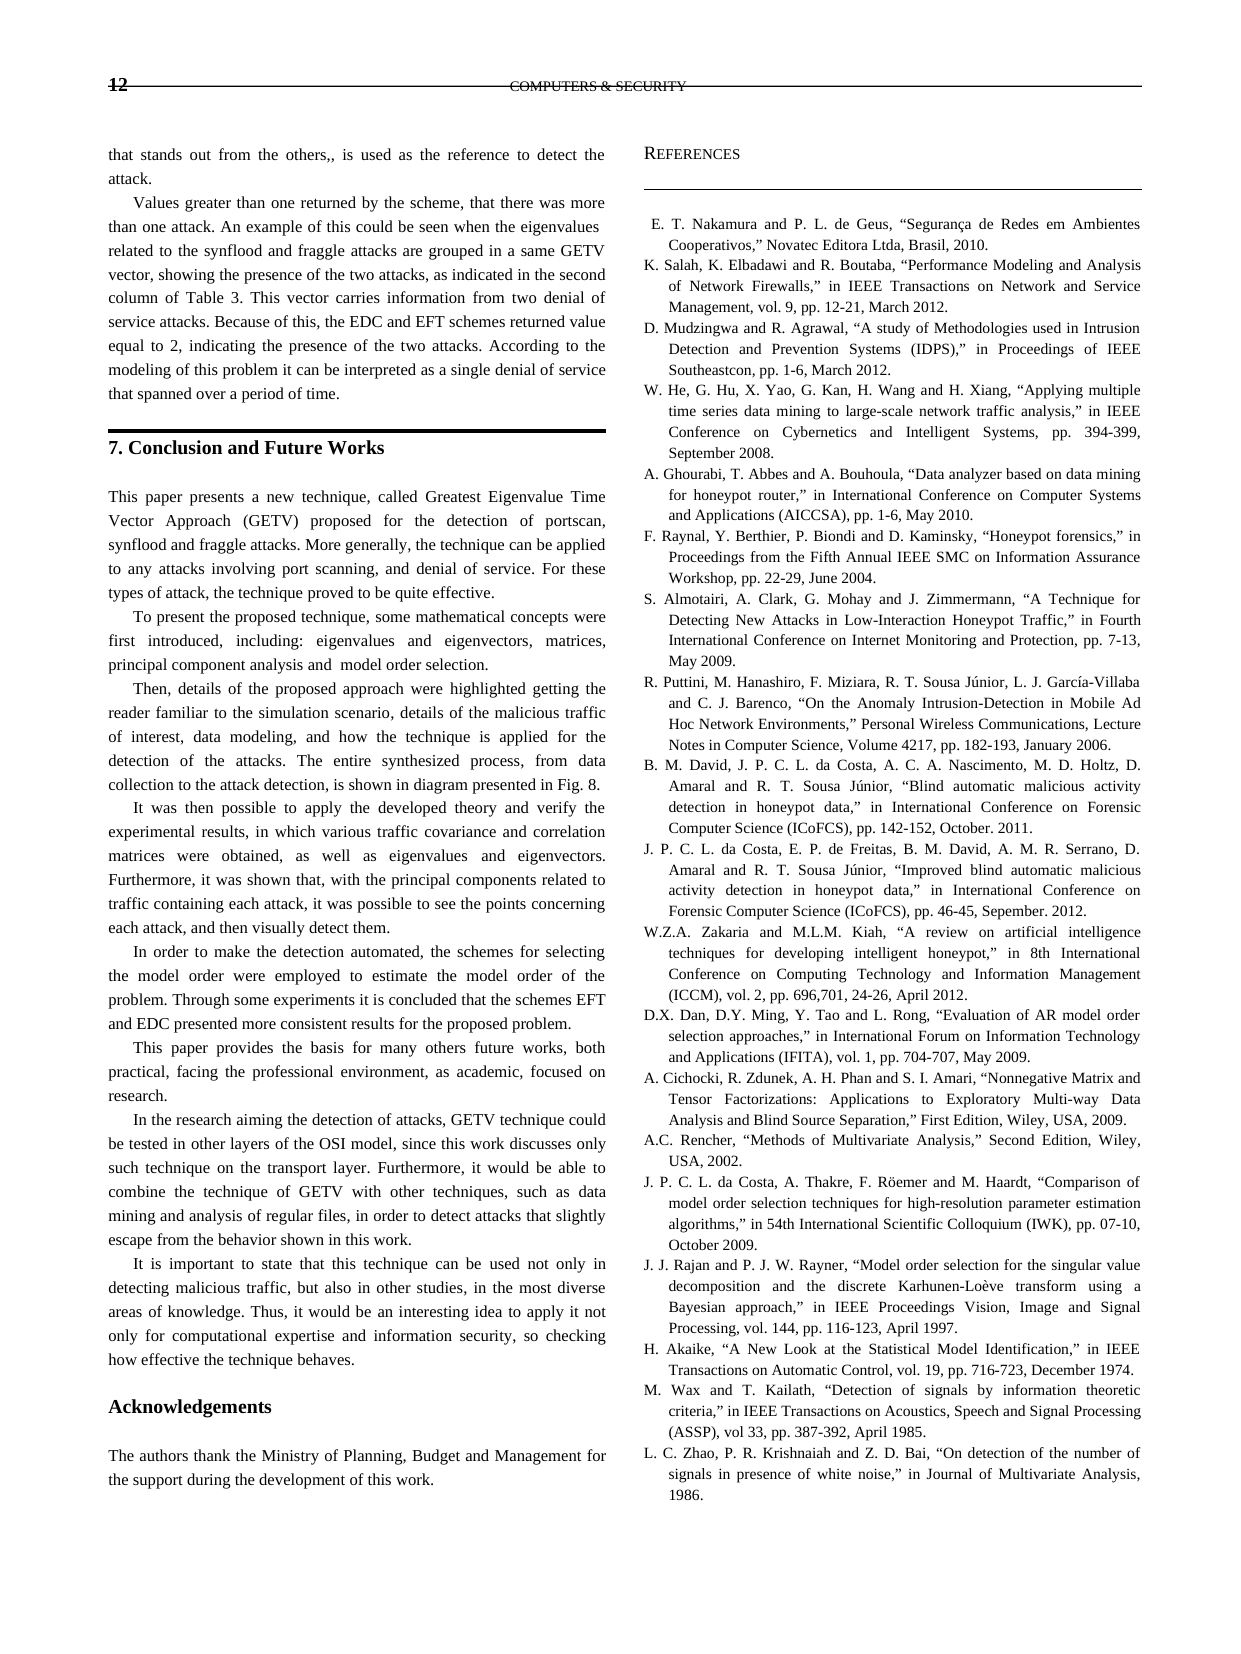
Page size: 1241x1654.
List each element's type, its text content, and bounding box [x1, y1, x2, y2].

list J. P. C. L. da Costa, A. Thakre, F. Röemer and M. Haardt, “Comparison of model order selection techniques for high-resolution parameter estimation algorithms,” in 54th International Scientific Colloquium (IWK), pp. 07-10, October 2009. [643, 1171, 1142, 1254]
text In order to make the detection automated, the schemes for selecting the model order were employed to estimate the model order of the problem. Through some experiments it is concluded that the schemes EFT and EDC presented more consistent results for the proposed problem. [108, 938, 606, 1034]
text It is important to state that this technique can be used not only in detecting malicious traffic, but also in other studies, in the most diverse areas of knowledge. Thus, it would be an interesting idea to apply it not only for computational expertise and information security, so checking how effective the technique behaves. [108, 1250, 606, 1370]
text Acknowledgements [108, 1394, 606, 1419]
text To present the proposed technique, some mathematical concepts were first introduced, including: eigenvalues ​​and eigenvectors, matrices, principal component analysis and model order selection. [108, 603, 606, 675]
list J. J. Rajan and P. J. W. Rayner, “Model order selection for the singular value decomposition and the discrete Karhunen-Loève transform using a Bayesian approach,” in IEEE Proceedings Vision, Image and Signal Processing, vol. 144, pp. 116-123, April 1997. [643, 1254, 1142, 1337]
text The authors thank the Ministry of Planning, Budget and Management for the support during the development of this work. [108, 1443, 606, 1491]
text Values greater than one returned by the scheme, that there was more than one attack. An example of this could be seen when the eigenvalues ​​related to the synflood and fraggle attacks are grouped in a same GETV vector, showing the presence of the two attacks, as indicated in the second column of Table 3. This vector carries information from two denial of service attacks. Because of this, the EDC and EFT schemes returned value equal to 2, indicating the presence of the two attacks. According to the modeling of this problem it can be interpreted as a single denial of service that spanned over a period of time. [108, 189, 606, 404]
list S. Almotairi, A. Clark, G. Mohay and J. Zimmermann, “A Technique for Detecting New Attacks in Low-Interaction Honeypot Traffic,” in Fourth International Conference on Internet Monitoring and Protection, pp. 7-13, May 2009. [643, 587, 1142, 671]
list B. M. David, J. P. C. L. da Costa, A. C. A. Nascimento, M. D. Holtz, D. Amaral and R. T. Sousa Júnior, “Blind automatic malicious activity detection in honeypot data,” in International Conference on Forensic Computer Science (ICoFCS), pp. 142-152, October. 2011. [643, 754, 1142, 837]
list R. Puttini, M. Hanashiro, F. Miziara, R. T. Sousa Júnior, L. J. García-Villaba and C. J. Barenco, “On the Anomaly Intrusion-Detection in Mobile Ad Hoc Network Environments,” Personal Wireless Communications, Lecture Notes in Computer Science, Volume 4217, pp. 182-193, January 2006. [643, 671, 1142, 754]
text In the research aiming the detection of attacks, GETV technique could be tested in other layers of the OSI model, since this work discusses only such technique on the transport layer. Furthermore, it would be able to combine the technique of GETV with other techniques, such as data mining and analysis of regular files, in order to detect attacks that slightly escape from the behavior shown in this work. [108, 1106, 606, 1250]
list D.X. Dan, D.Y. Ming, Y. Tao and L. Rong, “Evaluation of AR model order selection approaches,” in International Forum on Information Technology and Applications (IFITA), vol. 1, pp. 704-707, May 2009. [643, 1004, 1142, 1067]
list L. C. Zhao, P. R. Krishnaiah and Z. D. Bai, “On detection of the number of signals in presence of white noise,” in Journal of Multivariate Analysis, 1986. [643, 1442, 1142, 1504]
list D. Mudzingwa and R. Agrawal, “A study of Methodologies used in Intrusion Detection and Prevention Systems (IDPS),” in Proceedings of IEEE Southeastcon, pp. 1-6, March 2012. [643, 317, 1142, 379]
text Conclusion and Future Works [108, 433, 606, 459]
list H. Akaike, “A New Look at the Statistical Model Identification,” in IEEE Transactions on Automatic Control, vol. 19, pp. 716-723, December 1974. [643, 1337, 1142, 1379]
list A. Cichocki, R. Zdunek, A. H. Phan and S. I. Amari, “Nonnegative Matrix and Tensor Factorizations: Applications to Exploratory Multi-way Data Analysis and Blind Source Separation,” First Edition, Wiley, USA, 2009. [643, 1067, 1142, 1129]
list A.C. Rencher, “Methods of Multivariate Analysis,” Second Edition, Wiley, USA, 2002. [643, 1129, 1142, 1171]
list E. T. Nakamura and P. L. de Geus, “Segurança de Redes em Ambientes Cooperativos,” Novatec Editora Ltda, Brasil, 2010. [643, 212, 1142, 254]
list J. P. C. L. da Costa, E. P. de Freitas, B. M. David, A. M. R. Serrano, D. Amaral and R. T. Sousa Júnior, “Improved blind automatic malicious activity detection in honeypot data,” in International Conference on Forensic Computer Science (ICoFCS), pp. 46-45, Sepember. 2012. [643, 837, 1142, 921]
list W. He, G. Hu, X. Yao, G. Kan, H. Wang and H. Xiang, “Applying multiple time series data mining to large-scale network traffic analysis,” in IEEE Conference on Cybernetics and Intelligent Systems, pp. 394-399, September 2008. [643, 379, 1142, 462]
list A. Ghourabi, T. Abbes and A. Bouhoula, “Data analyzer based on data mining for honeypot router,” in International Conference on Computer Systems and Applications (AICCSA), pp. 1-6, May 2010. [643, 462, 1142, 525]
text It was then possible to apply the developed theory and verify the experimental results, in which various traffic covariance and correlation matrices were obtained, as well as eigenvalues ​​and eigenvectors. Furthermore, it was shown that, with the principal components related to traffic containing each attack, it was possible to see the points concerning each attack, and then visually detect them. [108, 795, 606, 938]
text Then, details of the proposed approach were highlighted getting the reader familiar to the simulation scenario, details of the malicious traffic of interest, data modeling, and how the technique is applied for the detection of the attacks. The entire synthesized process, from data collection to the attack detection, is shown in diagram presented in Fig. 8. [108, 675, 606, 795]
list F. Raynal, Y. Berthier, P. Biondi and D. Kaminsky, “Honeypot forensics,” in Proceedings from the Fifth Annual IEEE SMC on Information Assurance Workshop, pp. 22-29, June 2004. [643, 525, 1142, 587]
text References [643, 141, 1142, 189]
list K. Salah, K. Elbadawi and R. Boutaba, “Performance Modeling and Analysis of Network Firewalls,” in IEEE Transactions on Network and Service Management, vol. 9, pp. 12-21, March 2012. [643, 254, 1142, 317]
text This paper provides the basis for many others future works, both practical, facing the professional environment, as academic, focused on research. [108, 1034, 606, 1106]
list W.Z.A. Zakaria and M.L.M. Kiah, “A review on artificial intelligence techniques for developing intelligent honeypot,” in 8th International Conference on Computing Technology and Information Management (ICCM), vol. 2, pp. 696,701, 24-26, April 2012. [643, 921, 1142, 1004]
text This paper presents a new technique, called Greatest Eigenvalue Time Vector Approach (GETV) proposed for the detection of portscan, synflood and fraggle attacks. More generally, the technique can be applied to any attacks involving port scanning, and denial of service. For these types of attack, the technique proved to be quite effective. [108, 483, 606, 603]
list M. Wax and T. Kailath, “Detection of signals by information theoretic criteria,” in IEEE Transactions on Acoustics, Speech and Signal Processing (ASSP), vol 33, pp. 387-392, April 1985. [643, 1379, 1142, 1442]
